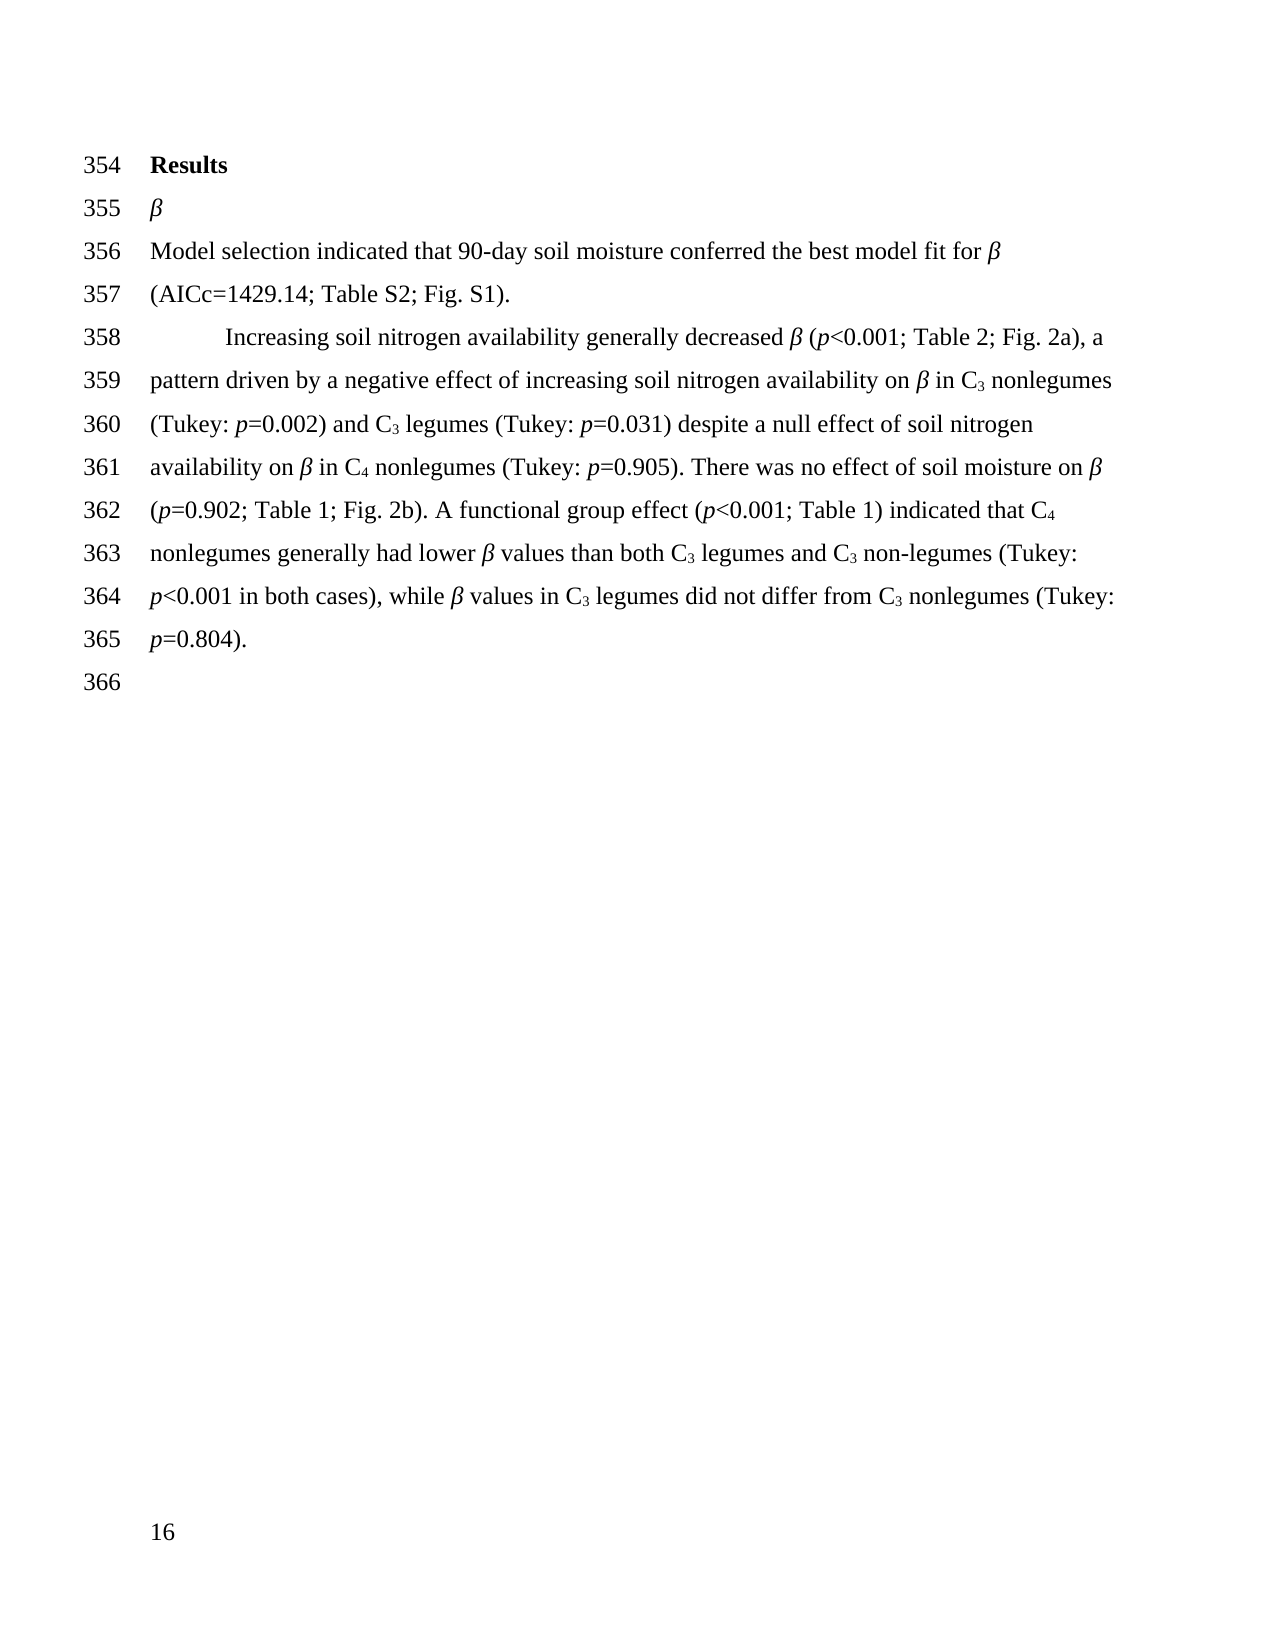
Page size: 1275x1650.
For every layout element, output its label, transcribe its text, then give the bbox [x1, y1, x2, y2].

text Model selection indicated that 90-day soil moisture conferred the best model fit for β (AICc=1429.14; Table S2; Fig. S1). [150, 236, 1125, 308]
text Increasing soil nitrogen availability generally decreased β (p<0.001; Table 2; Fig. 2a), a pattern driven by a negative effect of increasing soil nitrogen availability on β in C3 nonlegumes (Tukey: p=0.002) and C3 legumes (Tukey: p=0.031) despite a null effect of soil nitrogen availability on β in C4 nonlegumes (Tukey: p=0.905). There was no effect of soil moisture on β (p=0.902; Table 1; Fig. 2b). A functional group effect (p<0.001; Table 1) indicated that C4 nonlegumes generally had lower β values than both C3 legumes and C3 non-legumes (Tukey: p<0.001 in both cases), while β values in C3 legumes did not differ from C3 nonlegumes (Tukey: p=0.804). [150, 322, 1125, 653]
text Results [150, 150, 1125, 179]
text β [150, 193, 1125, 222]
